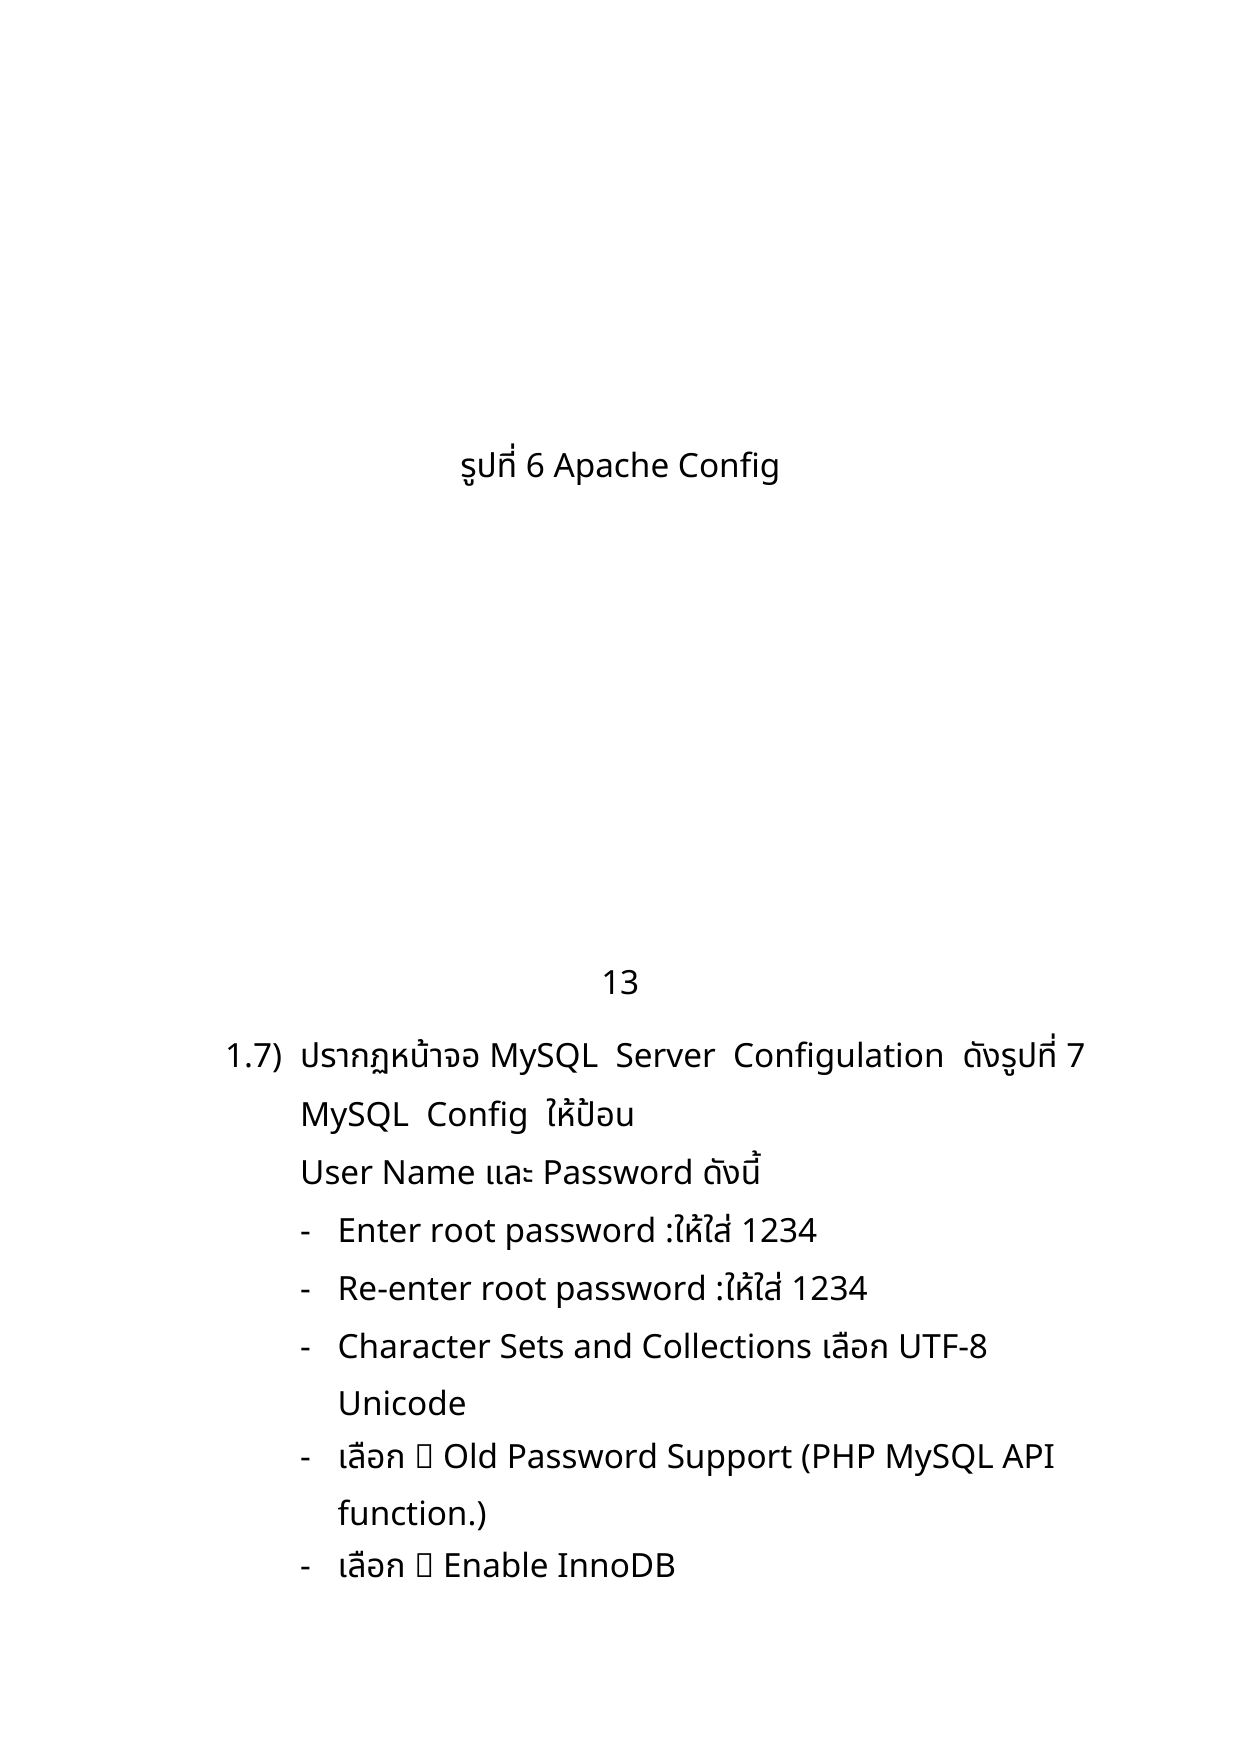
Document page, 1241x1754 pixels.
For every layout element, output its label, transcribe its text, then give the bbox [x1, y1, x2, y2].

text 13 [150, 959, 1090, 1004]
list Enter root password :ให้ใส่ 1234 [300, 1207, 1090, 1257]
list เลือก Old Password Support (PHP MySQL API function.) [300, 1432, 1090, 1535]
list เลือก Enable InnoDB [300, 1542, 1090, 1593]
list User Name และ Password ดังนี้ [300, 1148, 1090, 1199]
text รูปที่ 6 Apache Config [150, 442, 1090, 493]
list ปรากฏหน้าจอ MySQL Server Configulation ดังรูปที่ 7 MySQL Config ให้ป้อน [225, 1032, 1090, 1141]
list Character Sets and Collections เลือก UTF-8 Unicode [300, 1323, 1090, 1426]
list Re-enter root password :ให้ใส่ 1234 [300, 1265, 1090, 1315]
